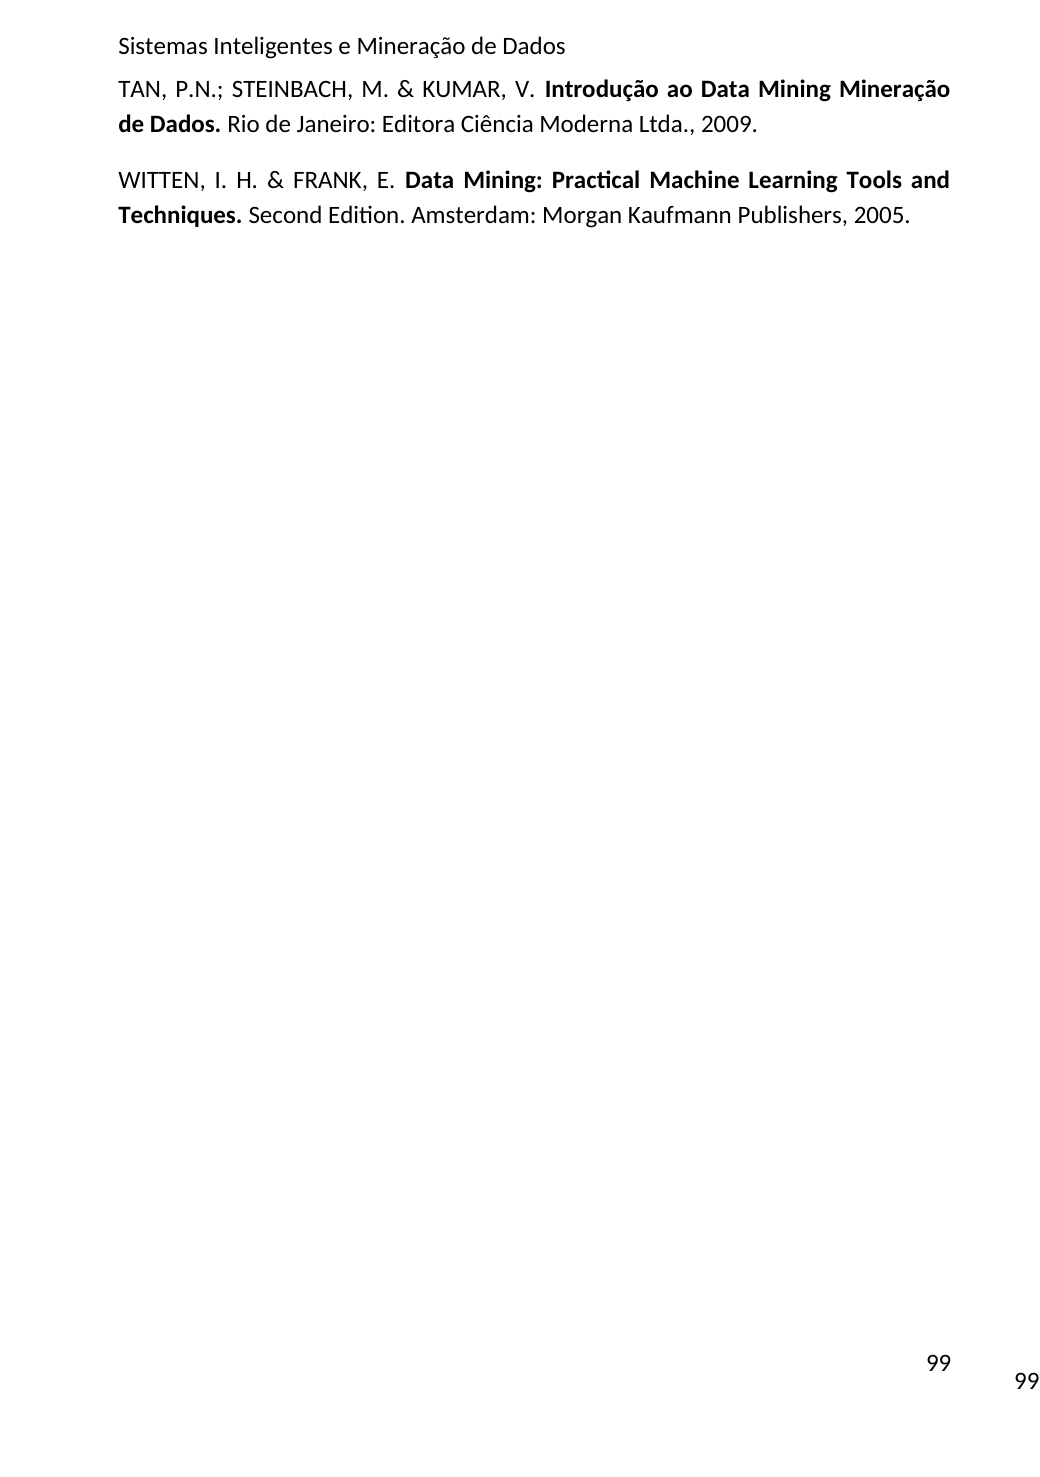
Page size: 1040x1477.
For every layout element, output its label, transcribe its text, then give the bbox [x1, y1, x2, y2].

text TAN, P.N.; STEINBACH, M. & KUMAR, V. Introdução ao Data Mining Mineração de Dados. Rio de Janeiro: Editora Ciência Moderna Ltda., 2009. [118, 74, 951, 139]
text WITTEN, I. H. & FRANK, E. Data Mining: Practical Machine Learning Tools and Techniques. Second Edition. Amsterdam: Morgan Kaufmann Publishers, 2005. [118, 164, 951, 230]
